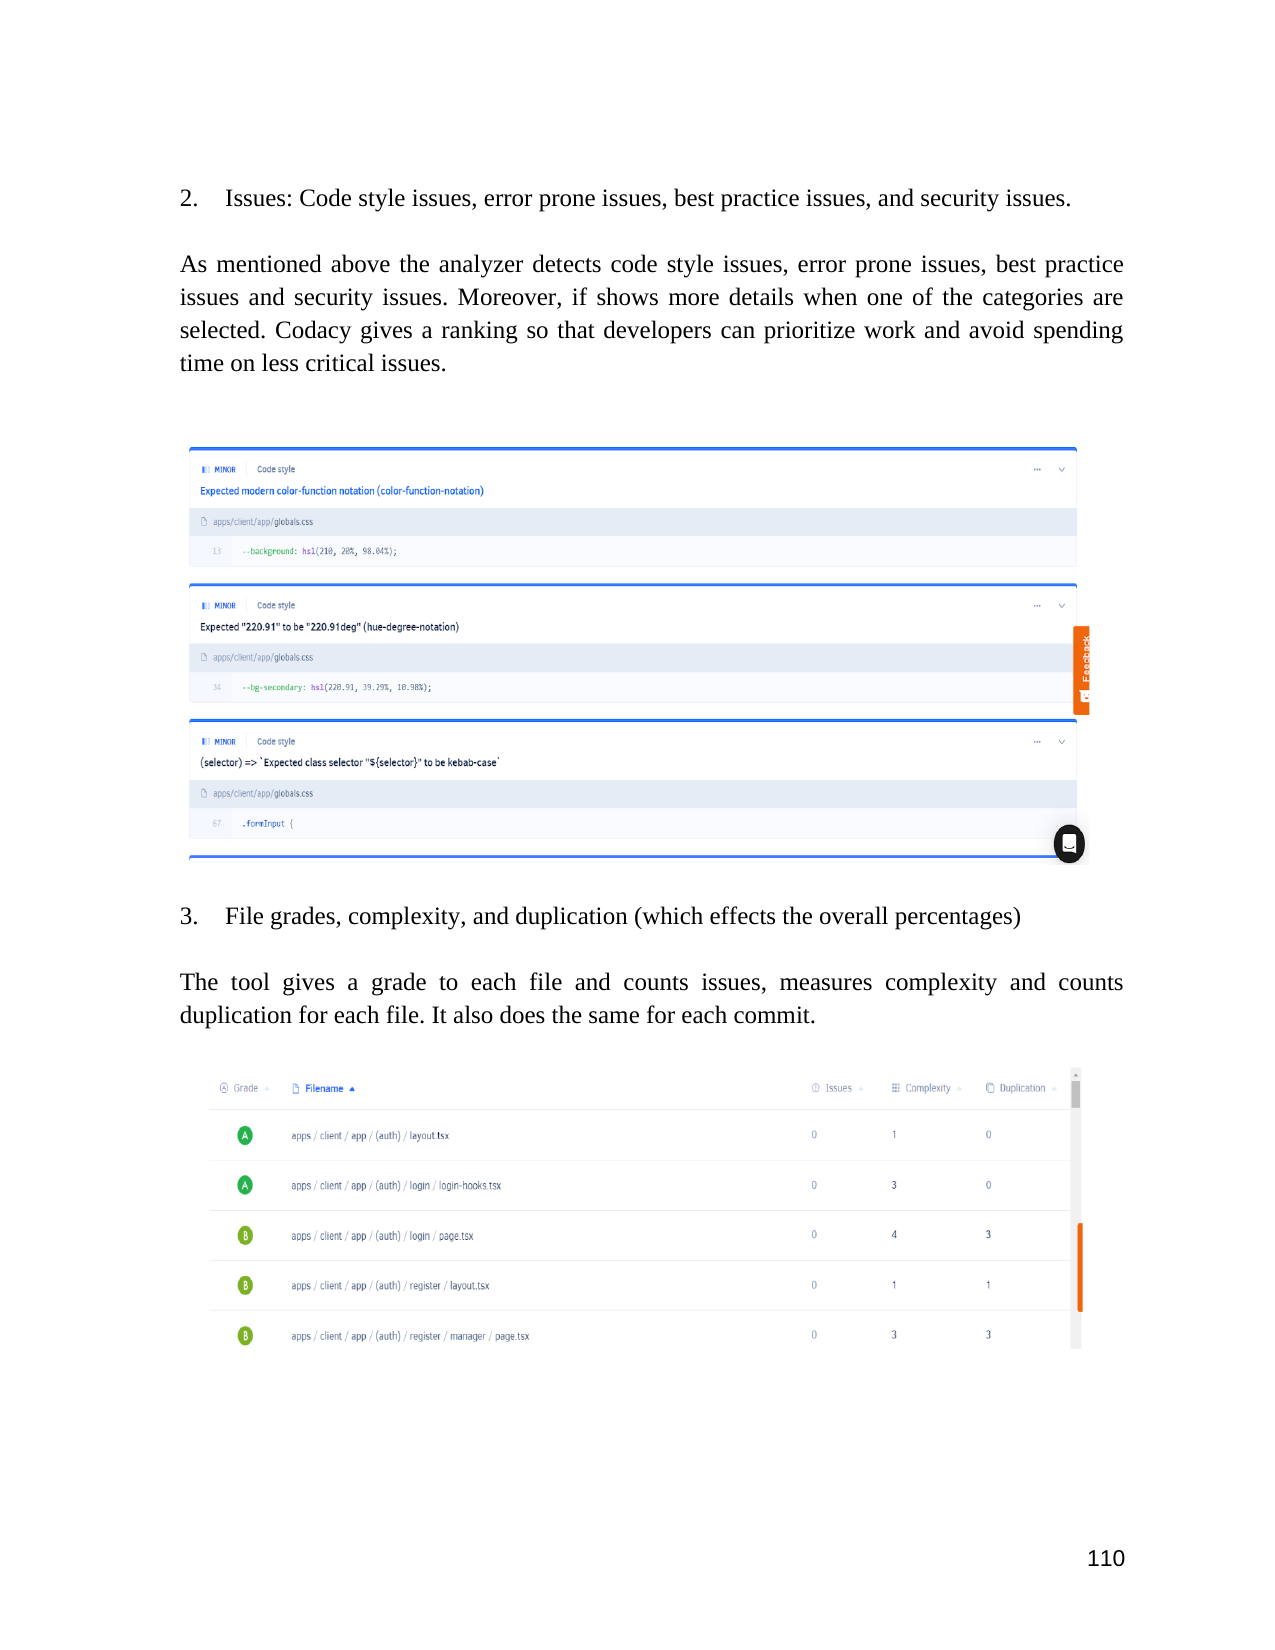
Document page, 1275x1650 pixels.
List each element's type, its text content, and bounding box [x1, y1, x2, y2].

picture [193, 1066, 1083, 1349]
picture [179, 439, 1090, 865]
list File grades, complexity, and duplication (which effects the overall percentages) [179, 901, 1125, 930]
text The tool gives a grade to each file and counts issues, measures complexity and counts duplication for each file. It also does the same for each commit. [179, 967, 1125, 1029]
text As mentioned above the analyzer detects code style issues, error prone issues, best practice issues and security issues. Moreover, if shows more details when one of the categories are selected. Codacy gives a ranking so that developers can prioritize work and avoid spending time on less critical issues. [179, 249, 1125, 377]
list Issues: Code style issues, error prone issues, best practice issues, and security issues. [179, 183, 1125, 212]
